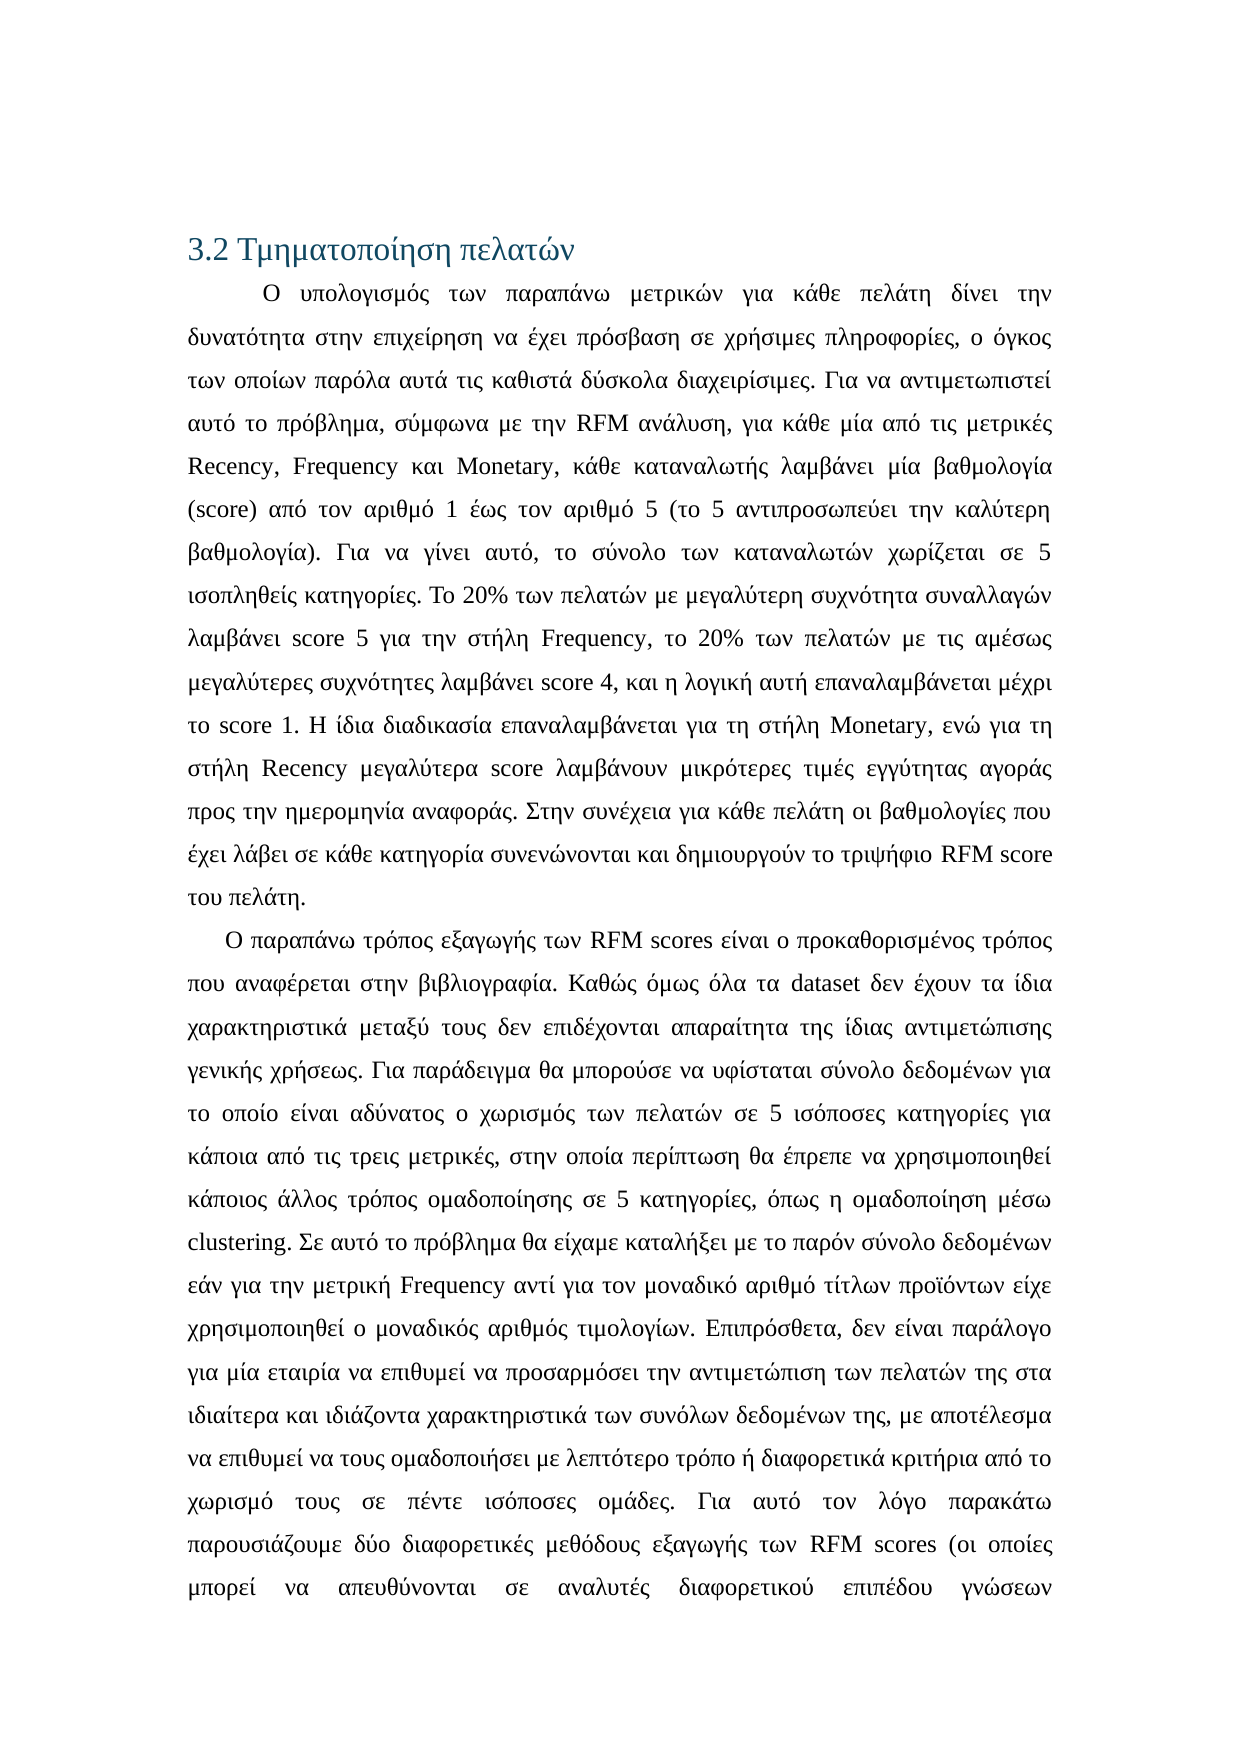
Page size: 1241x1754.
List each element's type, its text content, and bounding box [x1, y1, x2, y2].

list Ο υπολογισμός των παραπάνω μετρικών για κάθε πελάτη δίνει την δυνατότητα στην επιχείρηση να έχει πρόσβαση σε χρήσιμες πληροφορίες, ο όγκος των οποίων παρόλα αυτά τις καθιστά δύσκολα διαχειρίσιμες. Για να αντιμετωπιστεί αυτό το πρόβλημα, σύμφωνα με την RFM ανάλυση, για κάθε μία από τις μετρικές Recency, Frequency και Monetary, κάθε καταναλωτής λαμβάνει μία βαθμολογία (score) από τον αριθμό 1 έως τον αριθμό 5 (το 5 αντιπροσωπεύει την καλύτερη βαθμολογία). Για να γίνει αυτό, το σύνολο των καταναλωτών χωρίζεται σε 5 ισοπληθείς κατηγορίες. Το 20% των πελατών με μεγαλύτερη συχνότητα συναλλαγών λαμβάνει score 5 για την στήλη Frequency, το 20% των πελατών με τις αμέσως μεγαλύτερες συχνότητες λαμβάνει score 4, και η λογική αυτή επαναλαμβάνεται μέχρι το score 1. Η ίδια διαδικασία επαναλαμβάνεται για τη στήλη Monetary, ενώ για τη στήλη Recency μεγαλύτερα score λαμβάνουν μικρότερες τιμές εγγύτητας αγοράς προς την ημερομηνία αναφοράς. Στην συνέχεια για κάθε πελάτη οι βαθμολογίες που έχει λάβει σε κάθε κατηγορία συνενώνονται και δημιουργούν το τριψήφιο RFM score του πελάτη. [187, 278, 1053, 911]
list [187, 925, 1053, 1601]
subtitle 3.2 Τμηματοποίηση πελατών [187, 229, 1053, 267]
